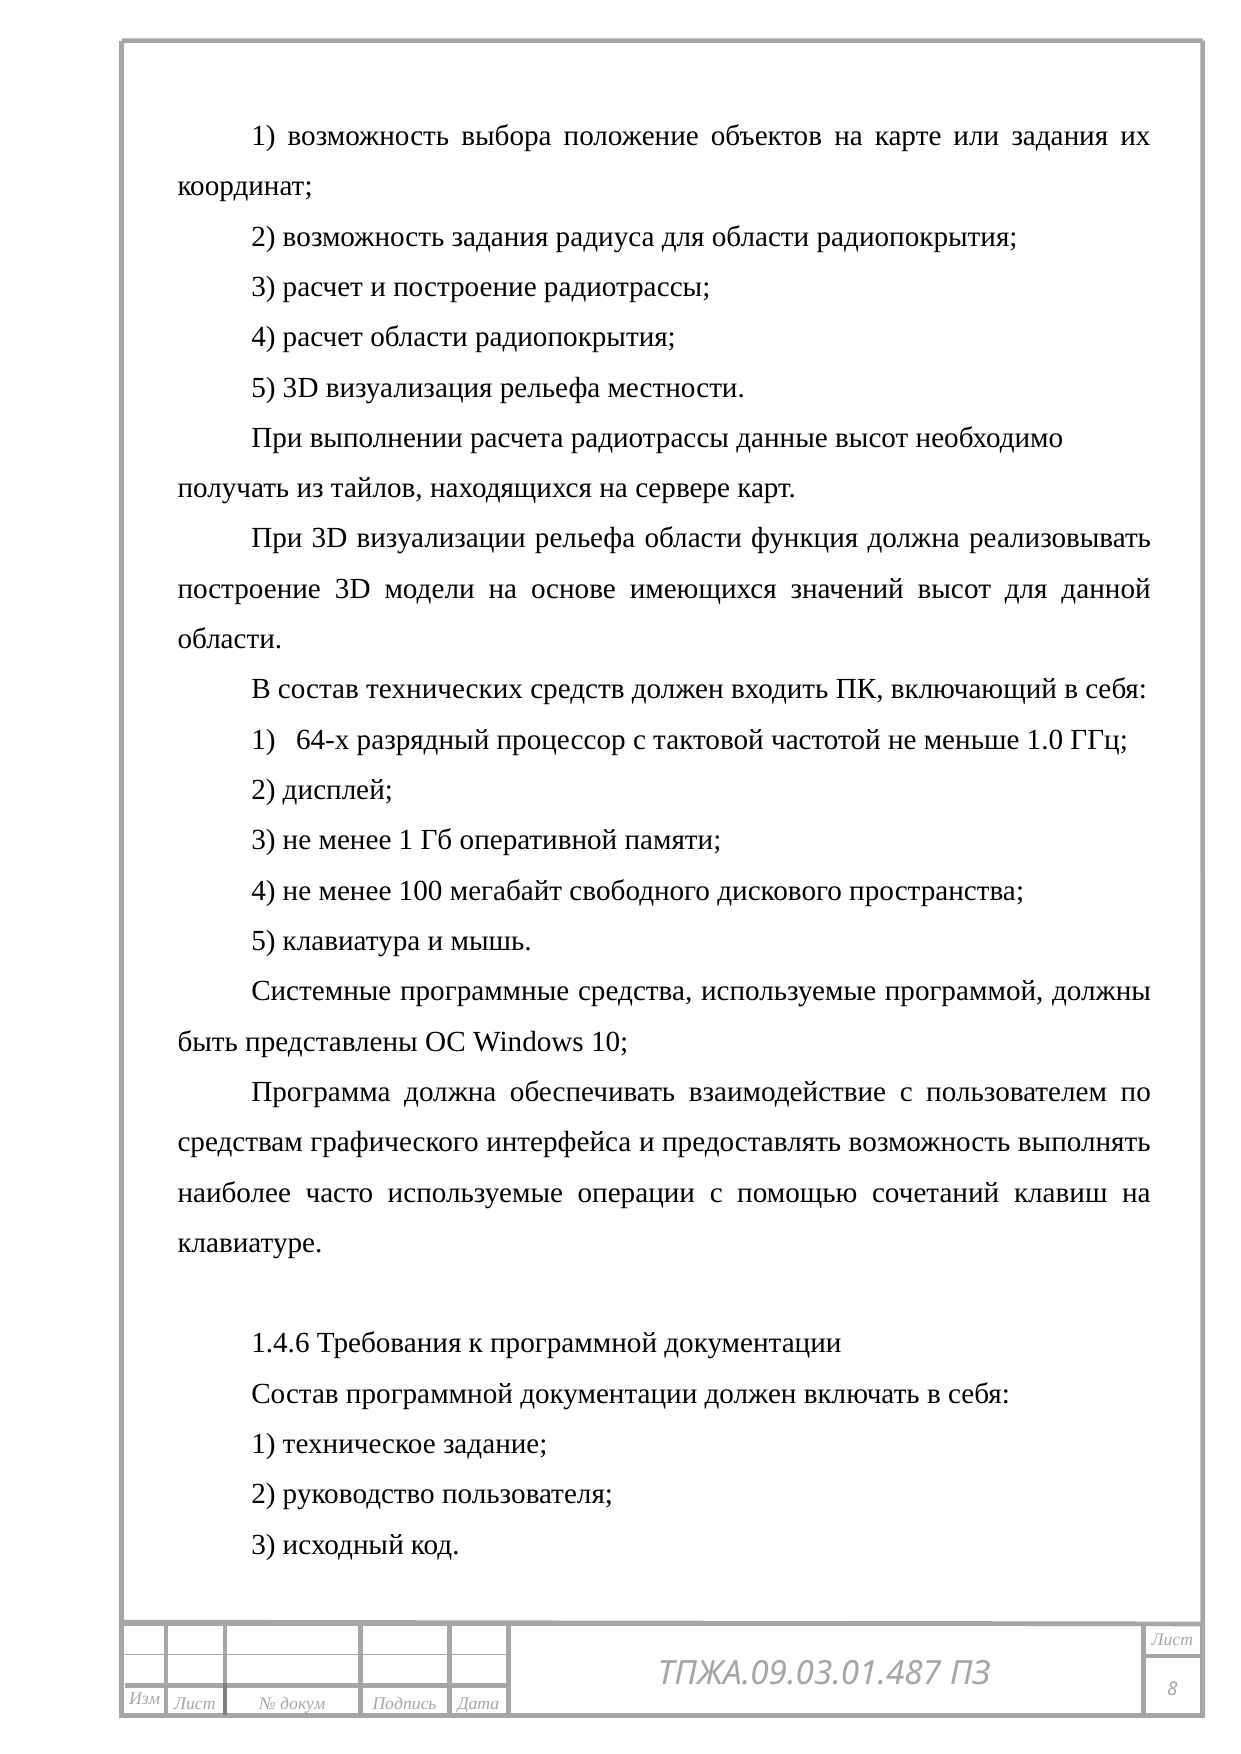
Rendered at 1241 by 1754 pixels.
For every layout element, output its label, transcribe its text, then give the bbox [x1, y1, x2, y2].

text 2) возможность задания радиуса для области радиопокрытия; [177, 219, 1152, 252]
text получать из тайлов, находящихся на сервере карт. [177, 470, 1152, 504]
text Системные программные средства, используемые программой, должны быть представлены ОС Windows 10; [177, 973, 1152, 1057]
text 4) не менее 100 мегабайт свободного дискового пространства; [177, 873, 1152, 906]
text 5) клавиатура и мышь. [177, 923, 1152, 957]
text 1) возможность выбора положение объектов на карте или задания их координат; [177, 118, 1152, 202]
text 1.4.6 Требования к программной документации [177, 1326, 1152, 1359]
text Программа должна обеспечивать взаимодействие с пользователем по средствам графического интерфейса и предоставлять возможность выполнять наиболее часто используемые операции с помощью сочетаний клавиш на клавиатуре. [177, 1074, 1152, 1258]
text В состав технических средств должен входить ПК, включающий в себя: [177, 672, 1152, 705]
text При 3D визуализации рельефа области функция должна реализовывать построение 3D модели на основе имеющихся значений высот для данной области. [177, 521, 1152, 655]
text Состав программной документации должен включать в себя: [177, 1376, 1152, 1409]
text 2) дисплей; [177, 772, 1152, 806]
text 3) расчет и построение радиотрассы; [177, 269, 1152, 303]
text 4) расчет области радиопокрытия; [177, 319, 1152, 353]
text При выполнении расчета радиотрассы данные высот необходимо [177, 420, 1152, 453]
text 2) руководство пользователя; [177, 1477, 1152, 1510]
text 3) исходный код. [177, 1527, 1152, 1560]
text 3) не менее 1 Гб оперативной памяти; [177, 822, 1152, 856]
list 64-х разрядный процессор с тактовой частотой не меньше 1.0 ГГц; [251, 722, 1152, 755]
text 5) 3D визуализация рельефа местности. [177, 370, 1152, 403]
text 1) техническое задание; [177, 1426, 1152, 1460]
